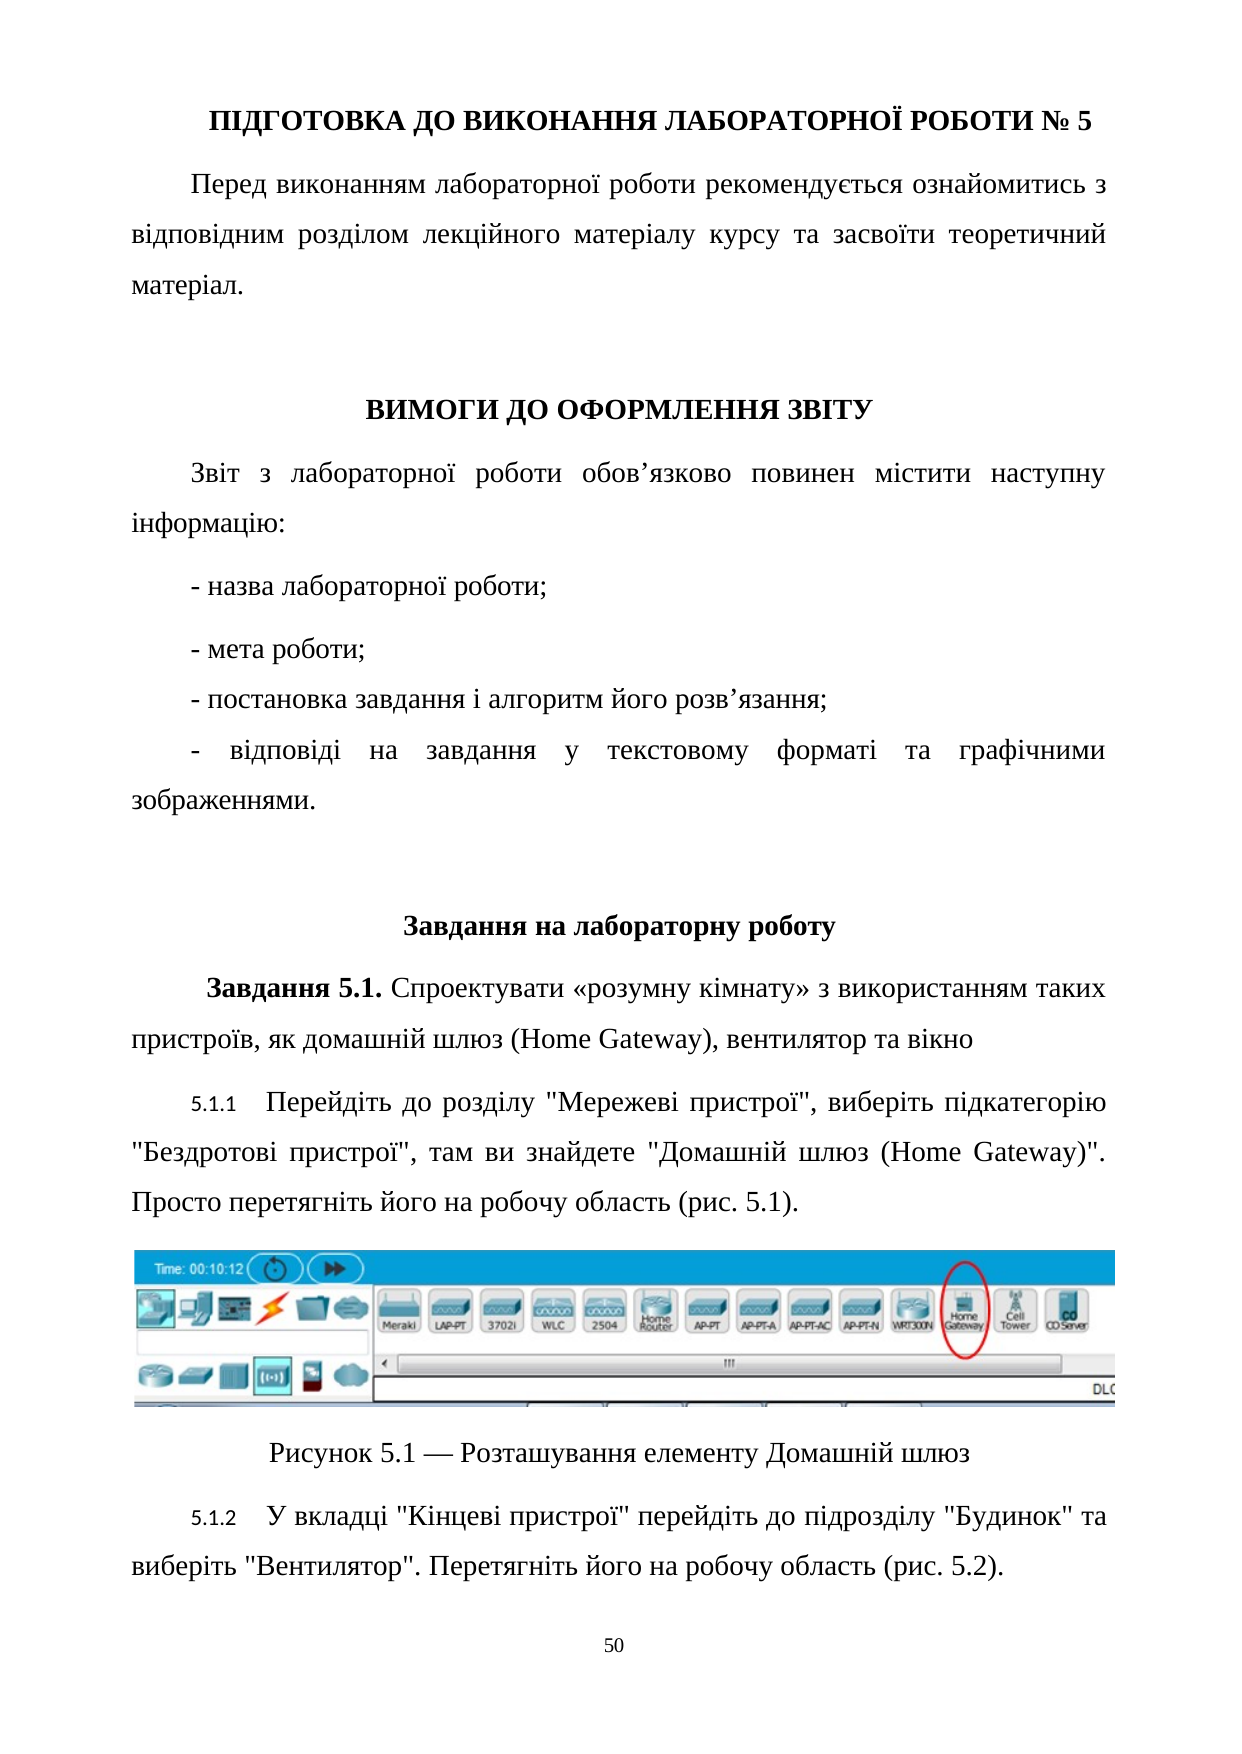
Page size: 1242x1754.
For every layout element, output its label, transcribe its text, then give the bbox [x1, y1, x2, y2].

text Рисунок 5.1 — Розташування елементу Домашній шлюз [119, 1435, 1120, 1469]
picture [134, 1250, 1115, 1407]
list відповіді на завдання у текстовому форматі та графічними зображеннями. [131, 732, 1106, 816]
subtitle ВИМОГИ ДО ОФОРМЛЕННЯ ЗВІТУ [119, 392, 1120, 426]
list постановка завдання і алгоритм його розвʼязання; [190, 681, 1242, 715]
text Перед виконанням лабораторної роботи рекомендується ознайомитись з відповідним розділом лекційного матеріалу курсу та засвоїти теоретичний матеріал. [131, 166, 1107, 300]
list назва лабораторної роботи; [190, 568, 1242, 602]
list У вкладці "Кінцеві пристрої" перейдіть до підрозділу "Будинок" та виберіть "Вентилятор". Перетягніть його на робочу область (рис. 5.2). [131, 1498, 1107, 1582]
list Перейдіть до розділу "Мережеві пристрої", виберіть підкатегорію "Бездротові пристрої", там ви знайдете "Домашній шлюз (Home Gateway)". Просто перетягніть його на робочу область (рис. 5.1). [131, 1084, 1107, 1218]
list мета роботи; [190, 631, 1242, 665]
subtitle ПІДГОТОВКА ДО ВИКОНАННЯ ЛАБОРАТОРНОЇ РОБОТИ № 5 [208, 103, 1242, 137]
picture [211, 1263, 243, 1275]
picture [190, 1263, 207, 1275]
subtitle Завдання на лабораторну роботу [119, 908, 1120, 941]
picture [155, 1263, 184, 1275]
text Завдання 5.1. Спроектувати «розумну кімнату» з використанням таких пристроїв, як домашній шлюз (Home Gateway), вентилятор та вікно [131, 971, 1107, 1054]
text Звіт з лабораторної роботи обов’язково повинен містити наступну інформацію: [131, 455, 1106, 539]
